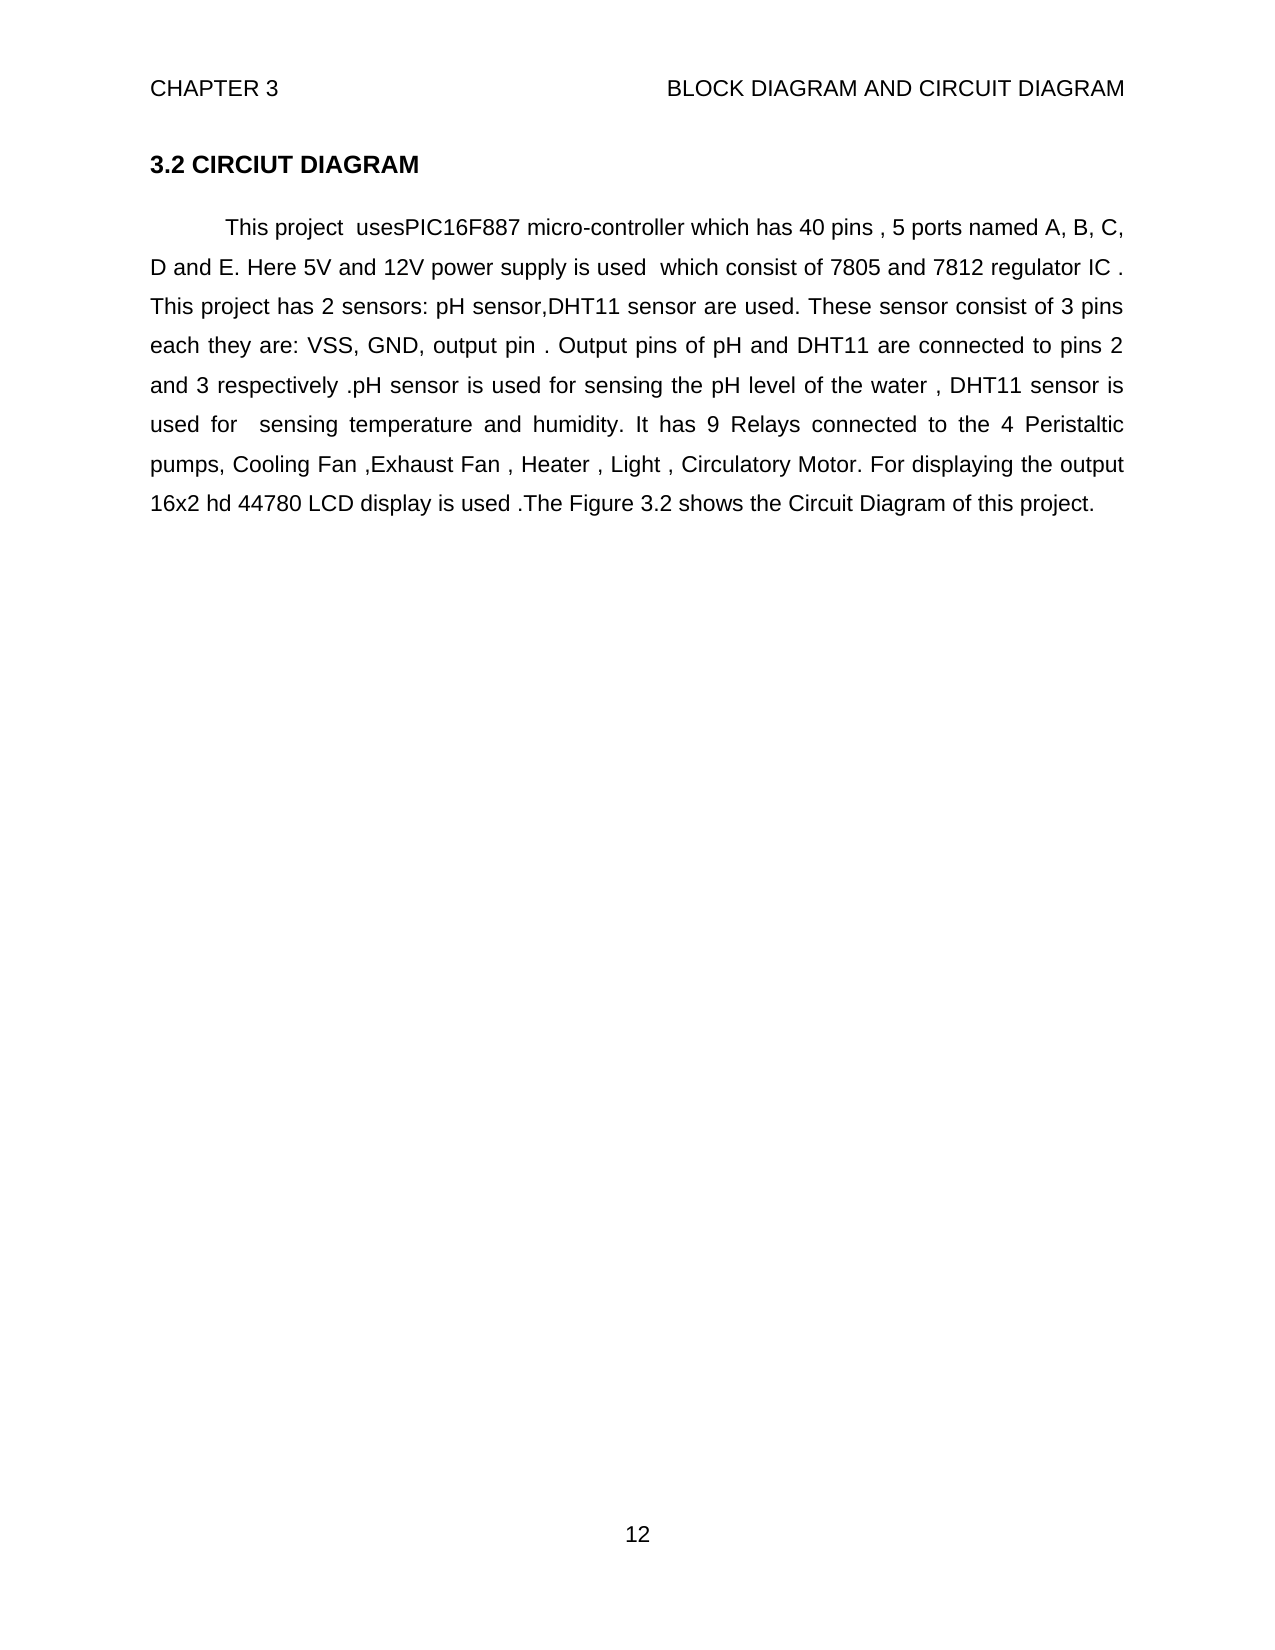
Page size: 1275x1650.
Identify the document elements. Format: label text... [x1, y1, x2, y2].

text This project usesPIC16F887 micro-controller which has 40 pins , 5 ports named A, B, C, D and E. Here 5V and 12V power supply is used which consist of 7805 and 7812 regulator IC . This project has 2 sensors: pH sensor,DHT11 sensor are used. These sensor consist of 3 pins each they are: VSS, GND, output pin . Output pins of pH and DHT11 are connected to pins 2 and 3 respectively .pH sensor is used for sensing the pH level of the water , DHT11 sensor is used for sensing temperature and humidity. It has 9 Relays connected to the 4 Peristaltic pumps, Cooling Fan ,Exhaust Fan , Heater , Light , Circulatory Motor. For displaying the output 16x2 hd 44780 LCD display is used .The Figure 3.2 shows the Circuit Diagram of this project. [150, 214, 1125, 517]
text 3.2 CIRCIUT DIAGRAM [150, 150, 1125, 179]
